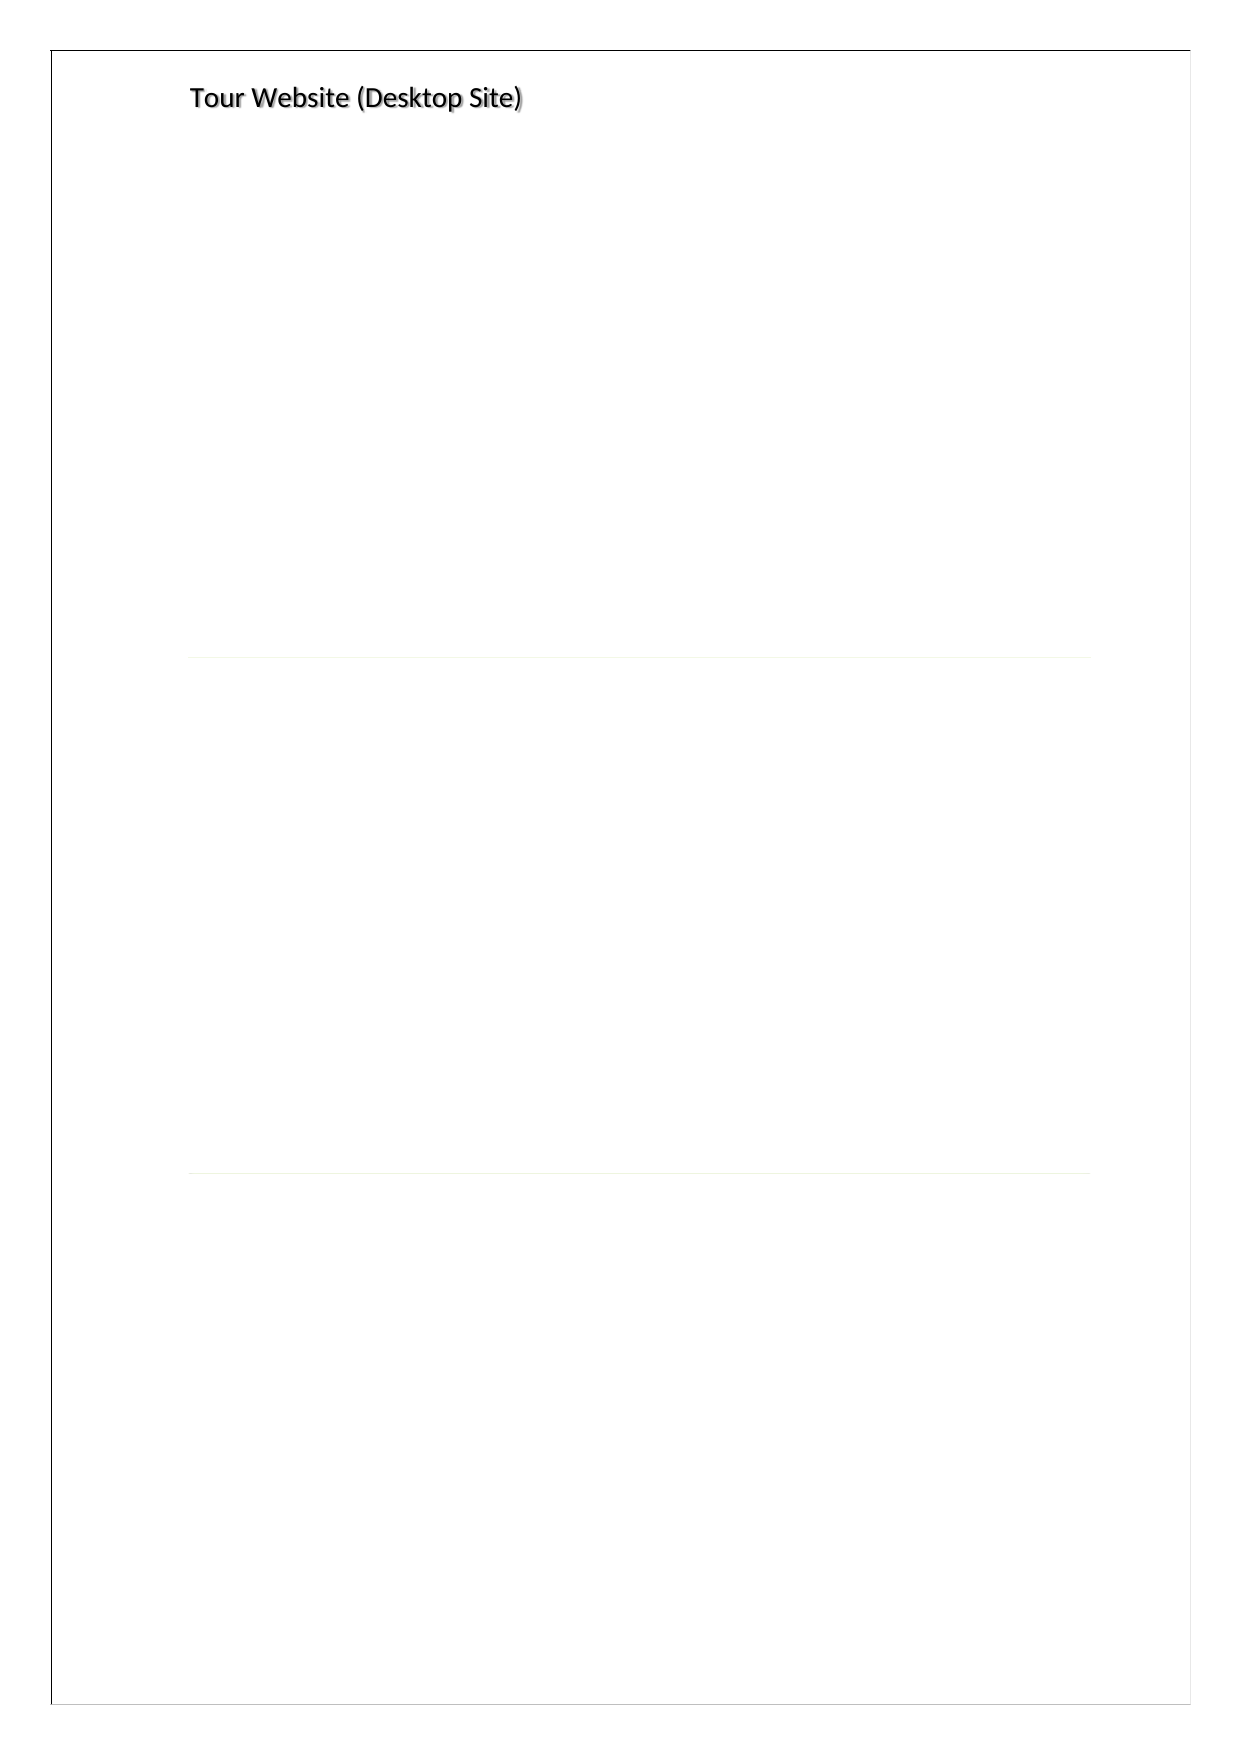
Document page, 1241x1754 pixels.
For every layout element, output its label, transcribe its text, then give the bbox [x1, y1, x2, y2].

picture [50, 50, 1191, 1705]
text Tour Website (Desktop Site) [189, 79, 1090, 115]
